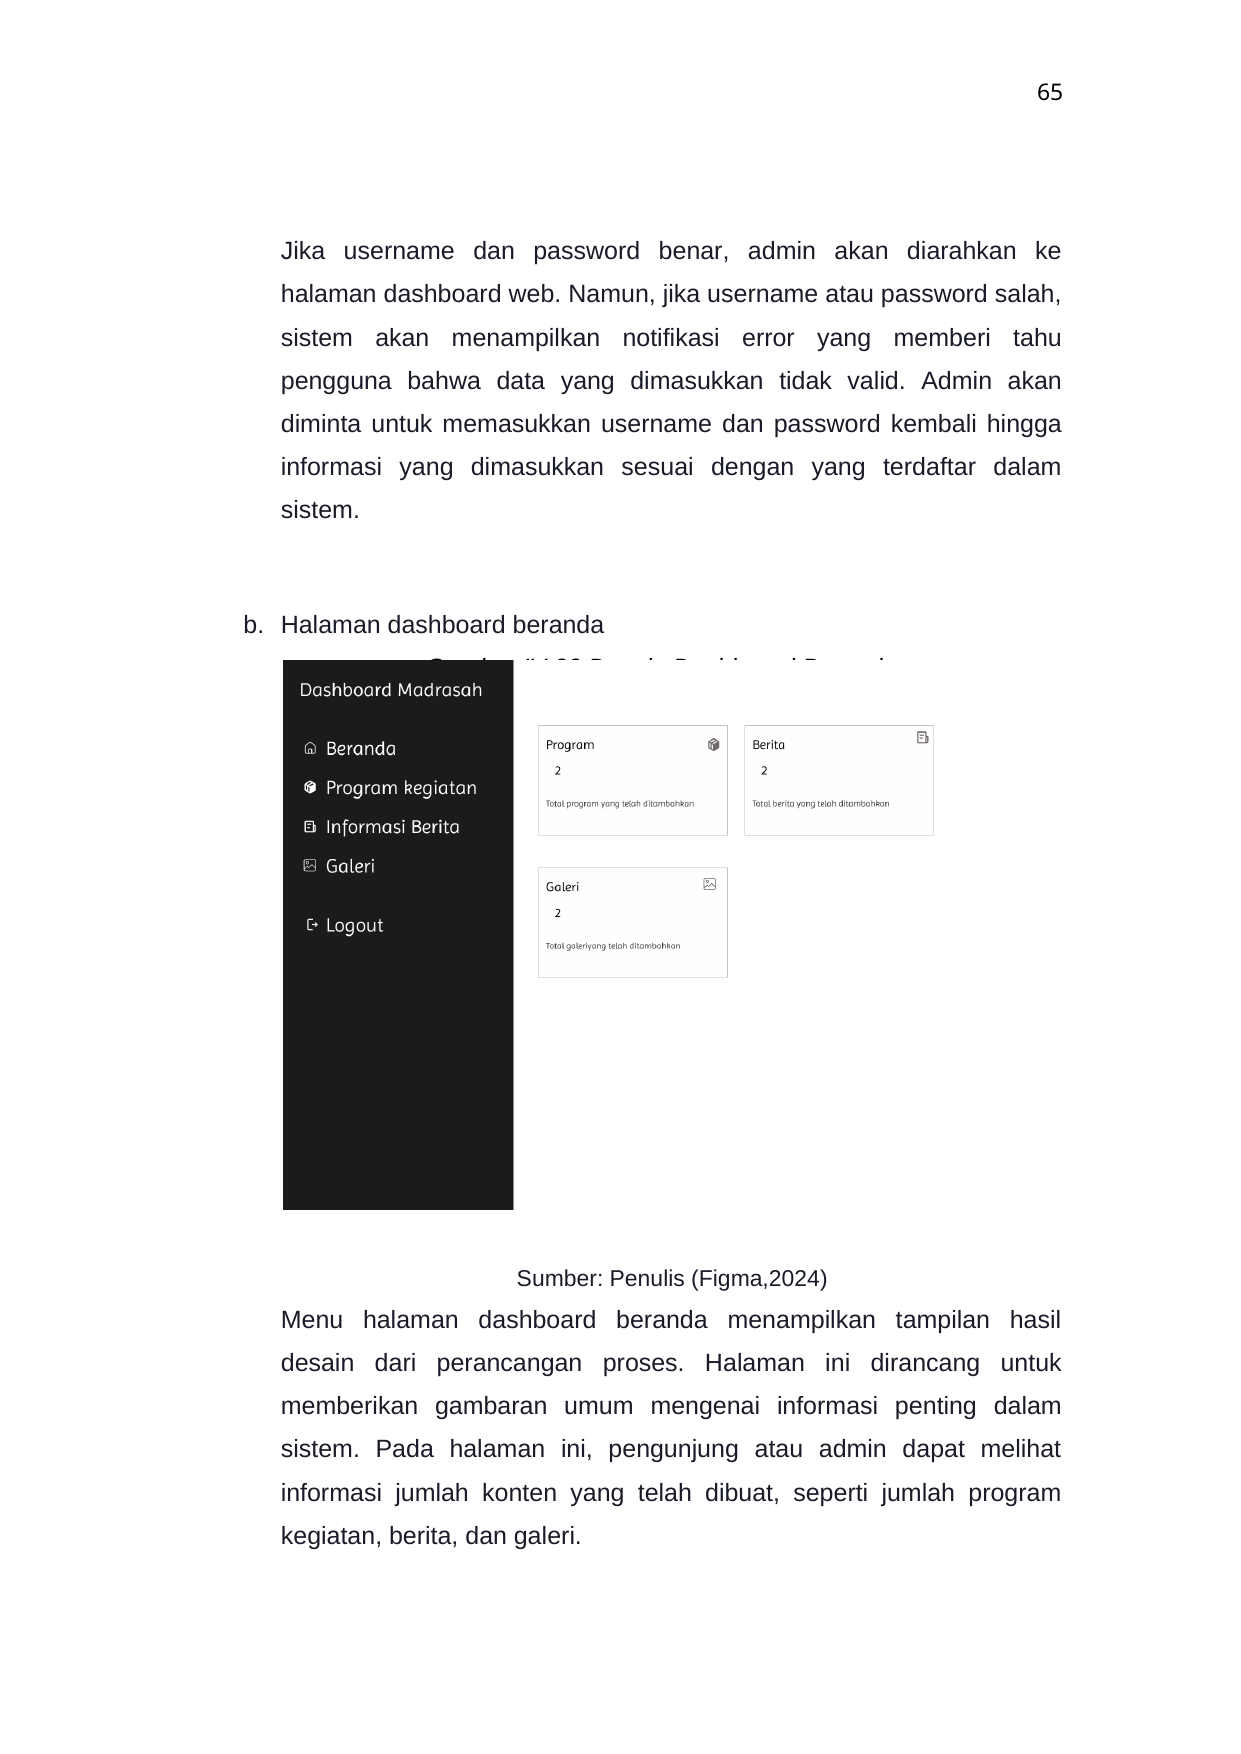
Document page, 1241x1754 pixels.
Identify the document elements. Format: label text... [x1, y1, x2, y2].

text Jika username dan password benar, admin akan diarahkan ke halaman dashboard web. Namun, jika username atau password salah, sistem akan menampilkan notifikasi error yang memberi tahu pengguna bahwa data yang dimasukkan tidak valid. Admin akan diminta untuk memasukkan username dan password kembali hingga informasi yang dimasukkan sesuai dengan yang terdaftar dalam sistem. [281, 236, 1063, 524]
text Menu halaman dashboard beranda menampilkan tampilan hasil desain dari perancangan proses. Halaman ini dirancang untuk memberikan gambaran umum mengenai informasi penting dalam sistem. Pada halaman ini, pengunjung atau admin dapat melihat informasi jumlah konten yang telah dibuat, seperti jumlah program kegiatan, berita, dan galeri. [281, 1305, 1063, 1549]
picture [283, 660, 1057, 1210]
list Halaman dashboard beranda [243, 609, 1050, 638]
list Sumber: Penulis (Figma,2024) [281, 1264, 1063, 1291]
